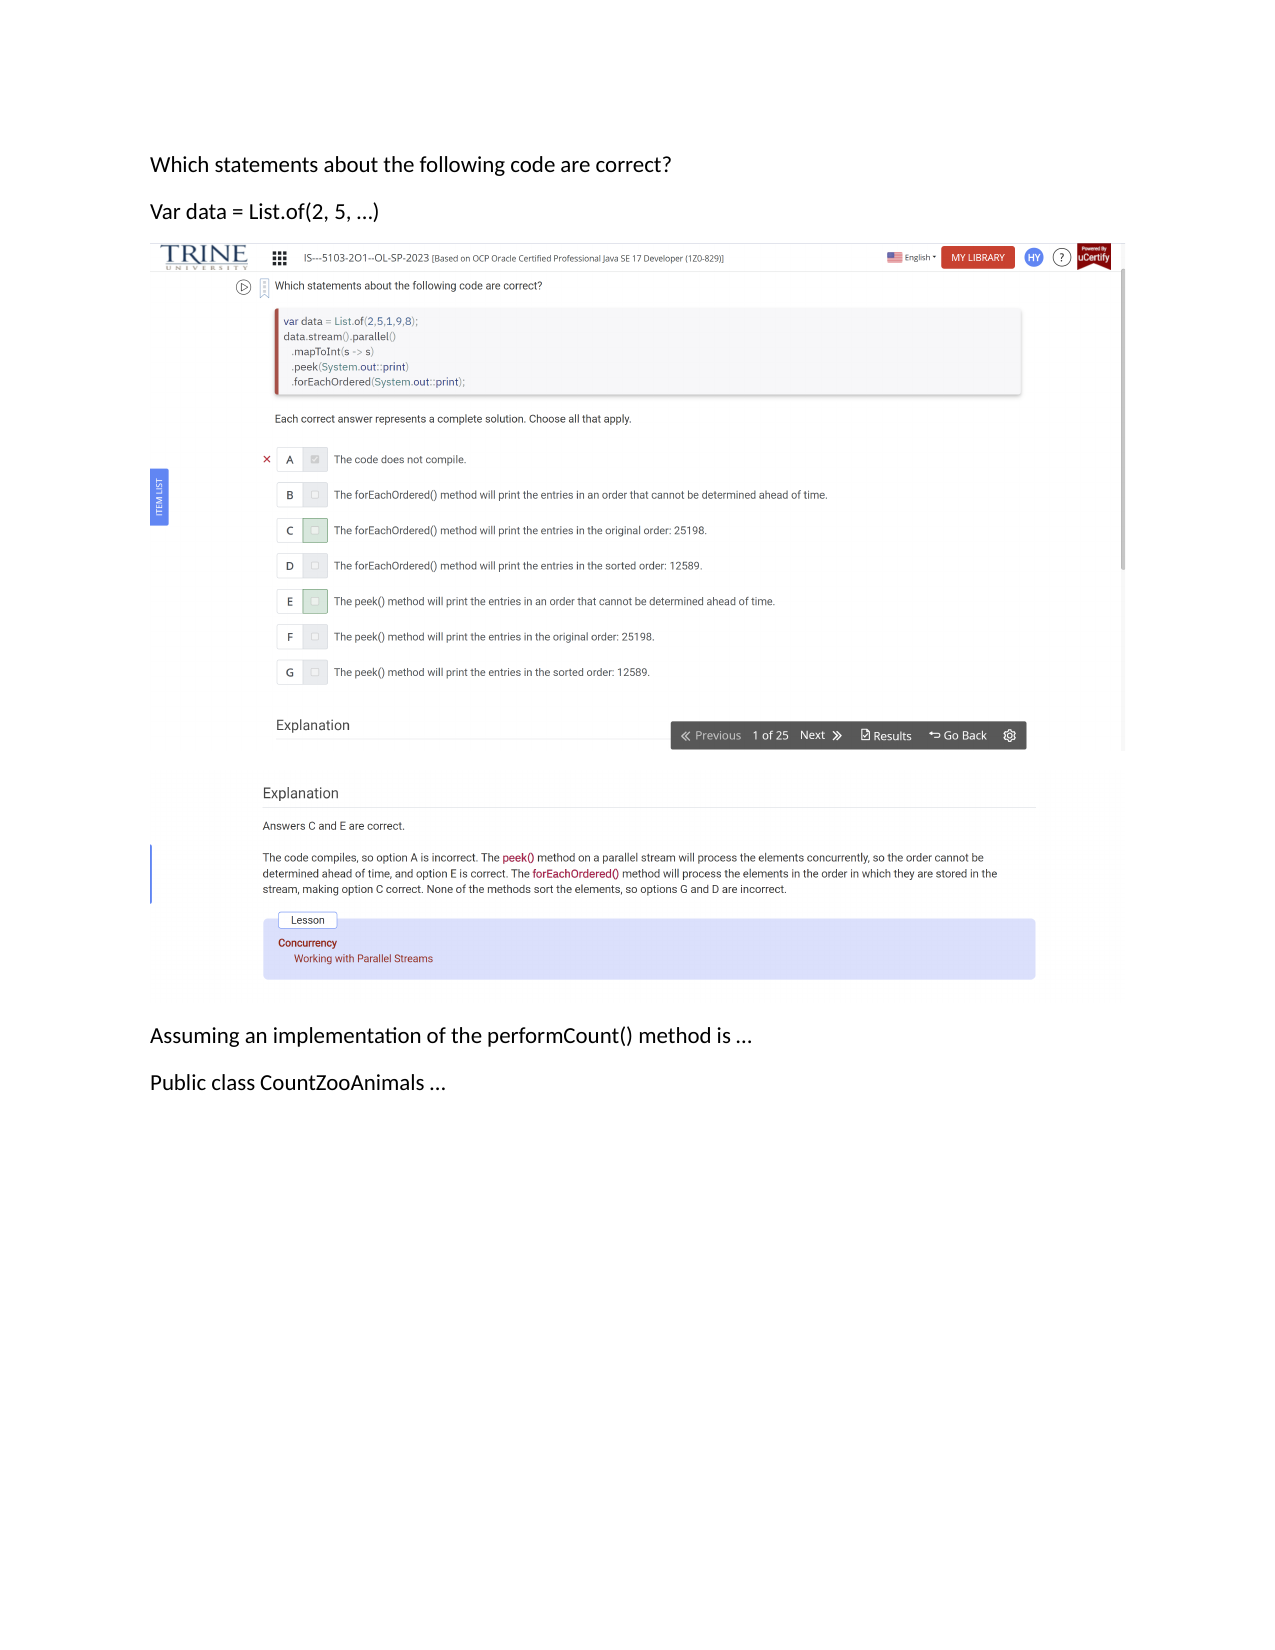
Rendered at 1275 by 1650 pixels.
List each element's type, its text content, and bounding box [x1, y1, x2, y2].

text Public class CountZooAnimals … [150, 1068, 1125, 1096]
picture [150, 770, 1125, 1003]
text Which statements about the following code are correct? [150, 150, 1125, 178]
text Var data = List.of(2, 5, …) [150, 197, 1125, 225]
text Assuming an implementation of the performCount() method is … [150, 1021, 1125, 1049]
picture [150, 243, 1125, 751]
